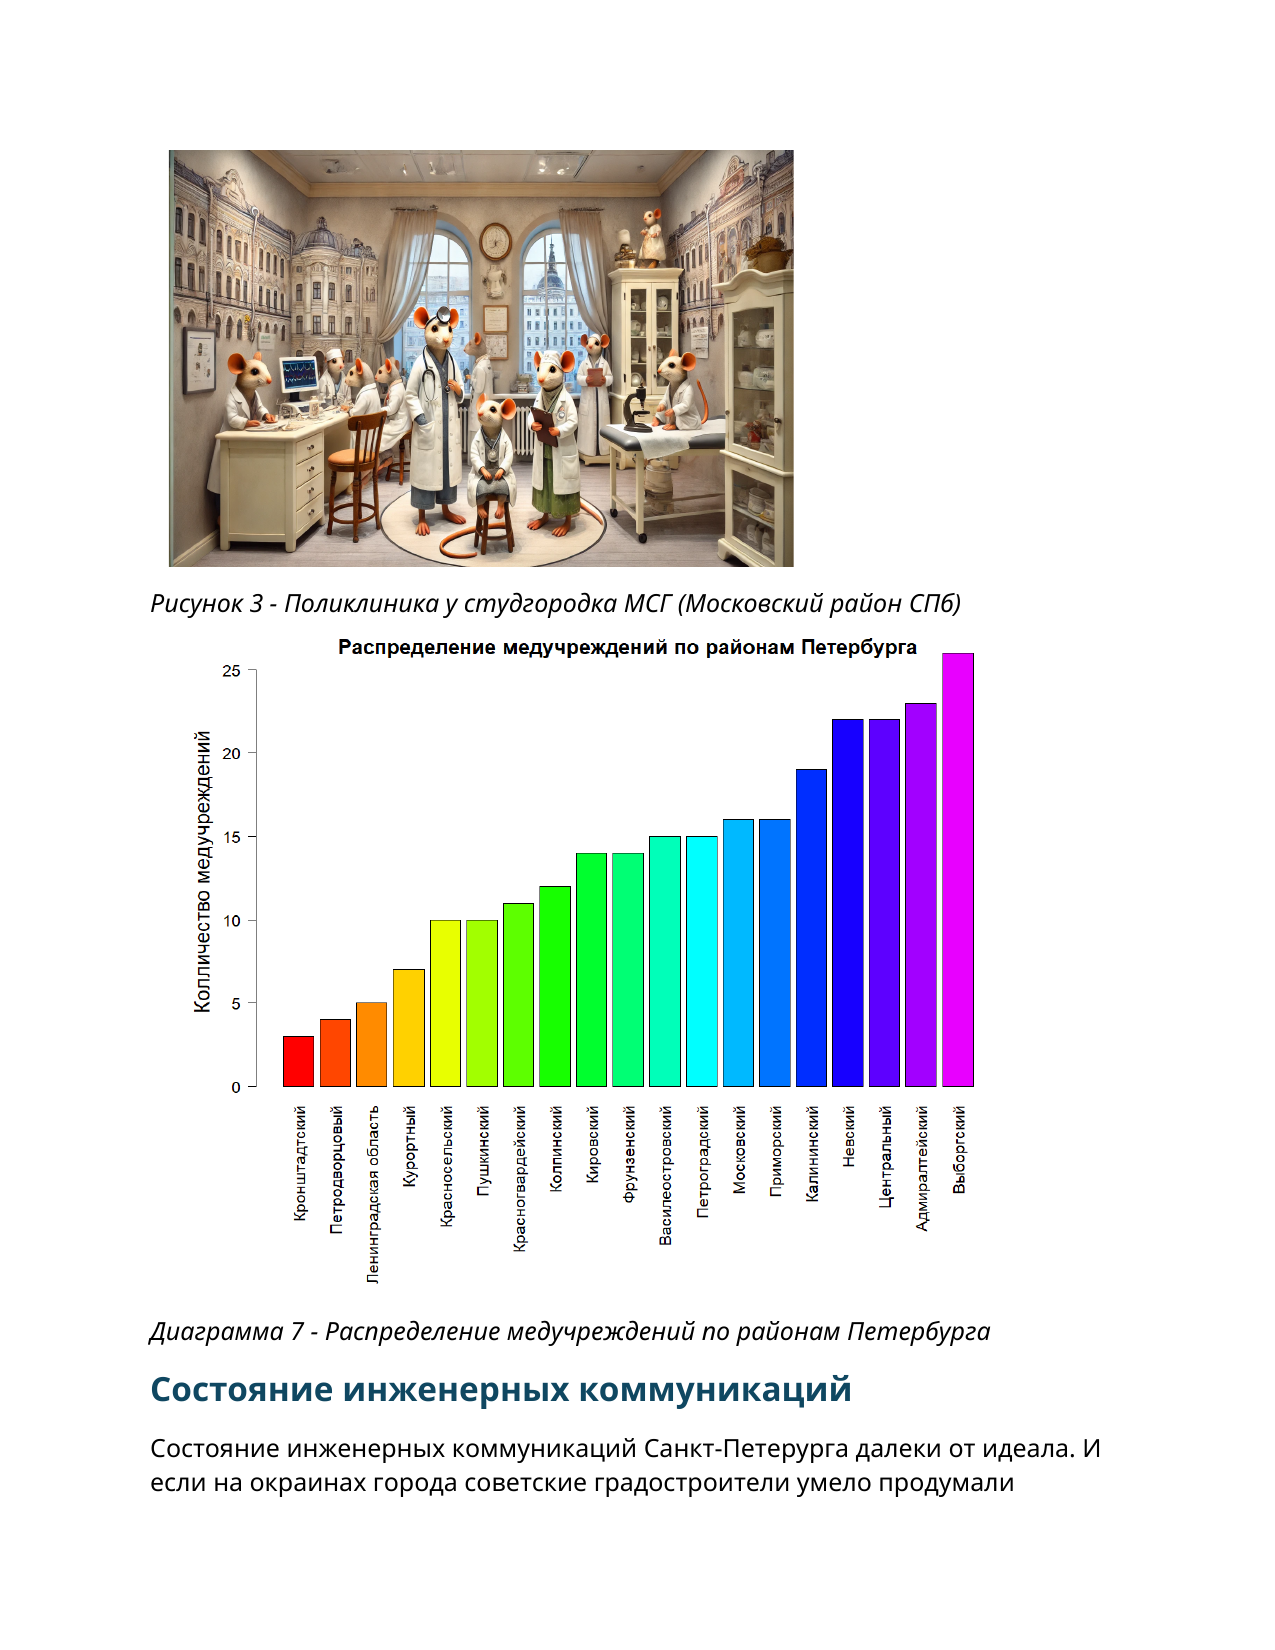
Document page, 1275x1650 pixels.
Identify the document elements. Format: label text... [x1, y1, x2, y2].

text Рисунок 3 - Поликлиника у студгородка МСГ (Московский район СПб) [150, 585, 1125, 619]
subtitle Состояние инженерных коммуникаций [150, 1366, 1125, 1411]
picture [168, 638, 1044, 1295]
picture [168, 150, 794, 567]
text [150, 1430, 1125, 1498]
text Диаграмма 7 - Распределение медучреждений по районам Петербурга [150, 1313, 1125, 1347]
